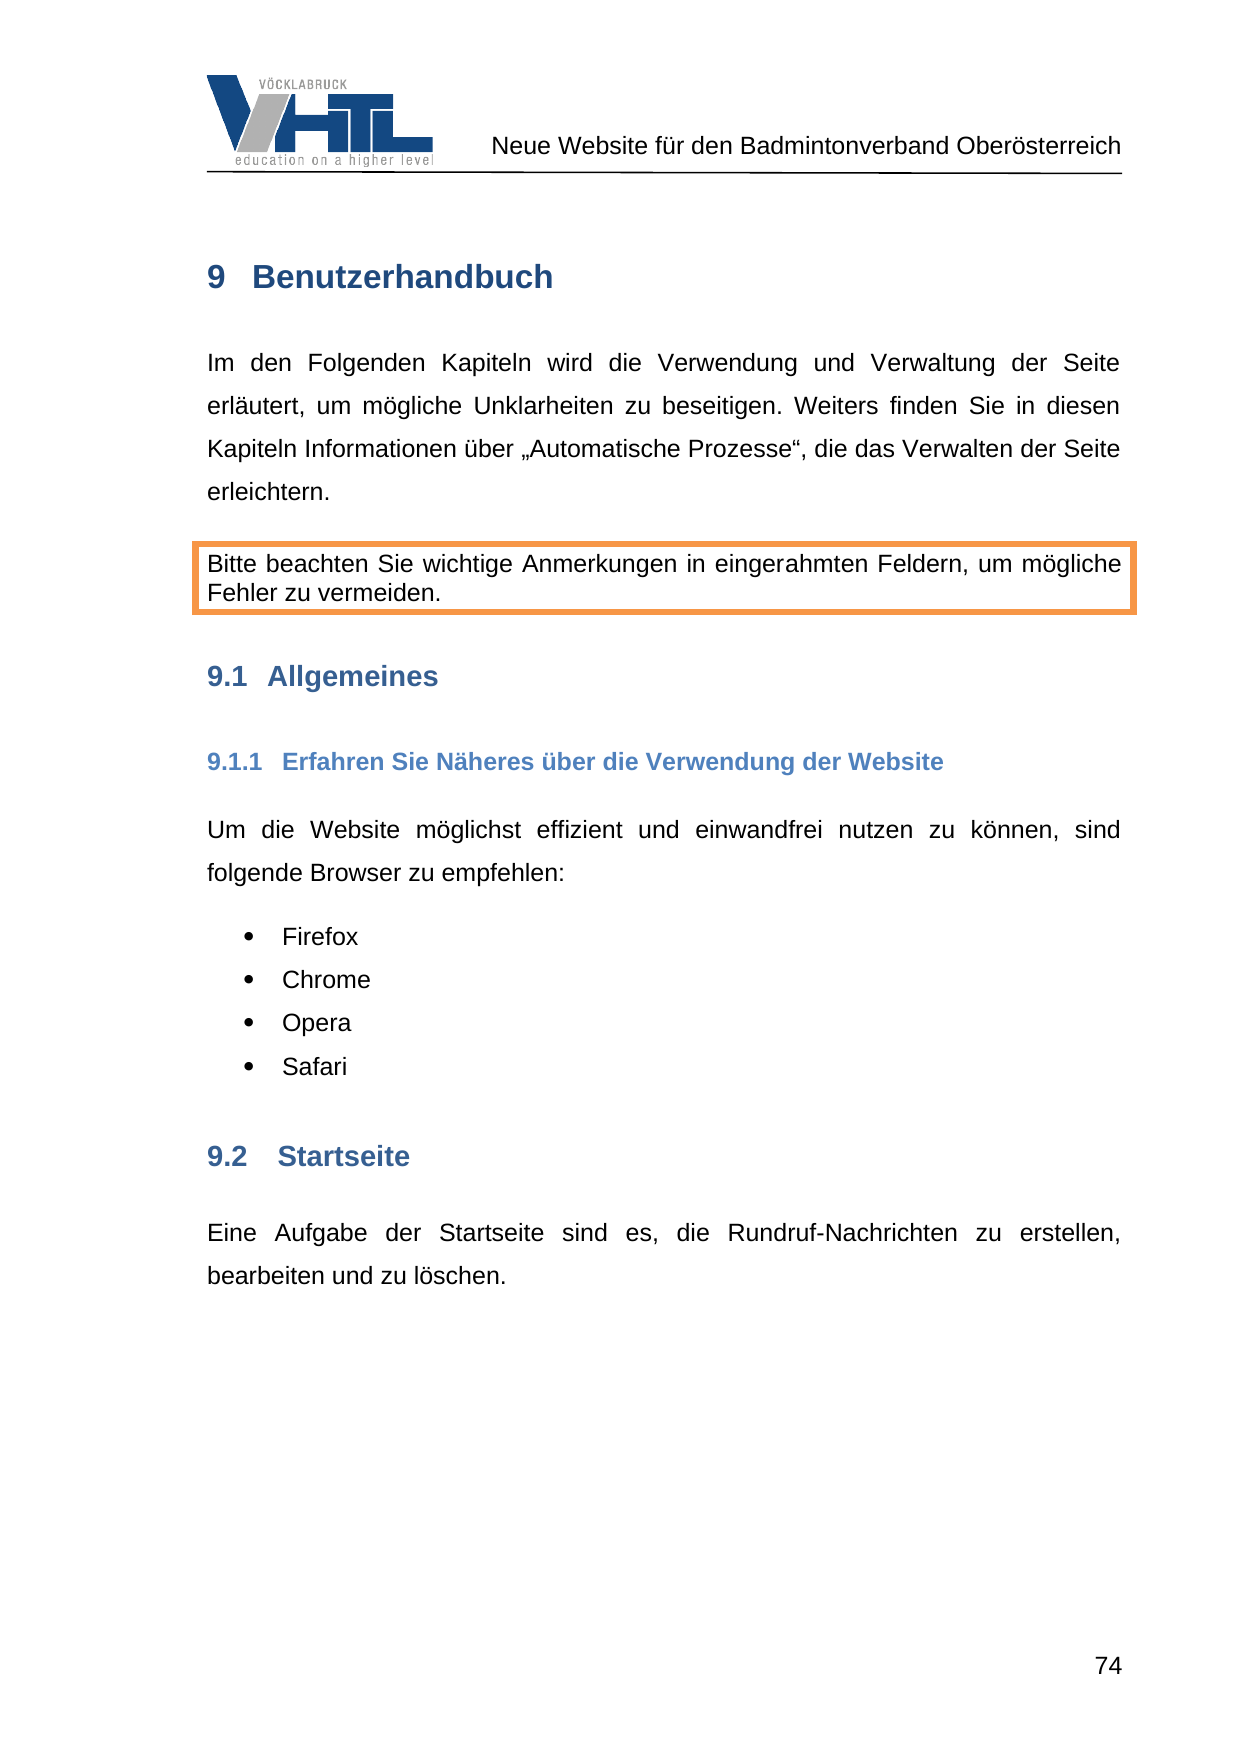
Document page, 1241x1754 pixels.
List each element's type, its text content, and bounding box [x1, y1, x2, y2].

list Chrome [244, 965, 1122, 994]
list Opera [244, 1008, 1122, 1037]
text Bitte beachten Sie wichtige Anmerkungen in eingerahmten Feldern, um mögliche Fehler zu vermeiden. [199, 547, 1130, 609]
text Im den Folgenden Kapiteln wird die Verwendung und Verwaltung der Seite erläutert, um mögliche Unklarheiten zu beseitigen. Weiters finden Sie in diesen Kapiteln Informationen über „Automatische Prozesse“, die das Verwalten der Seite erleichtern. [207, 348, 1122, 506]
subtitle Erfahren Sie Näheres über die Verwendung der Website [207, 747, 1122, 776]
picture [206, 75, 433, 167]
subtitle Allgemeines [207, 659, 1122, 692]
text Eine Aufgabe der Startseite sind es, die Rundruf-Nachrichten zu erstellen, bearbeiten und zu löschen. [207, 1218, 1122, 1290]
subtitle Startseite [207, 1139, 1122, 1172]
subtitle Benutzerhandbuch [207, 257, 1122, 295]
list Safari [244, 1052, 1122, 1081]
text Um die Website möglichst effizient und einwandfrei nutzen zu können, sind folgende Browser zu empfehlen: [207, 815, 1122, 887]
list Firefox [244, 922, 1122, 951]
